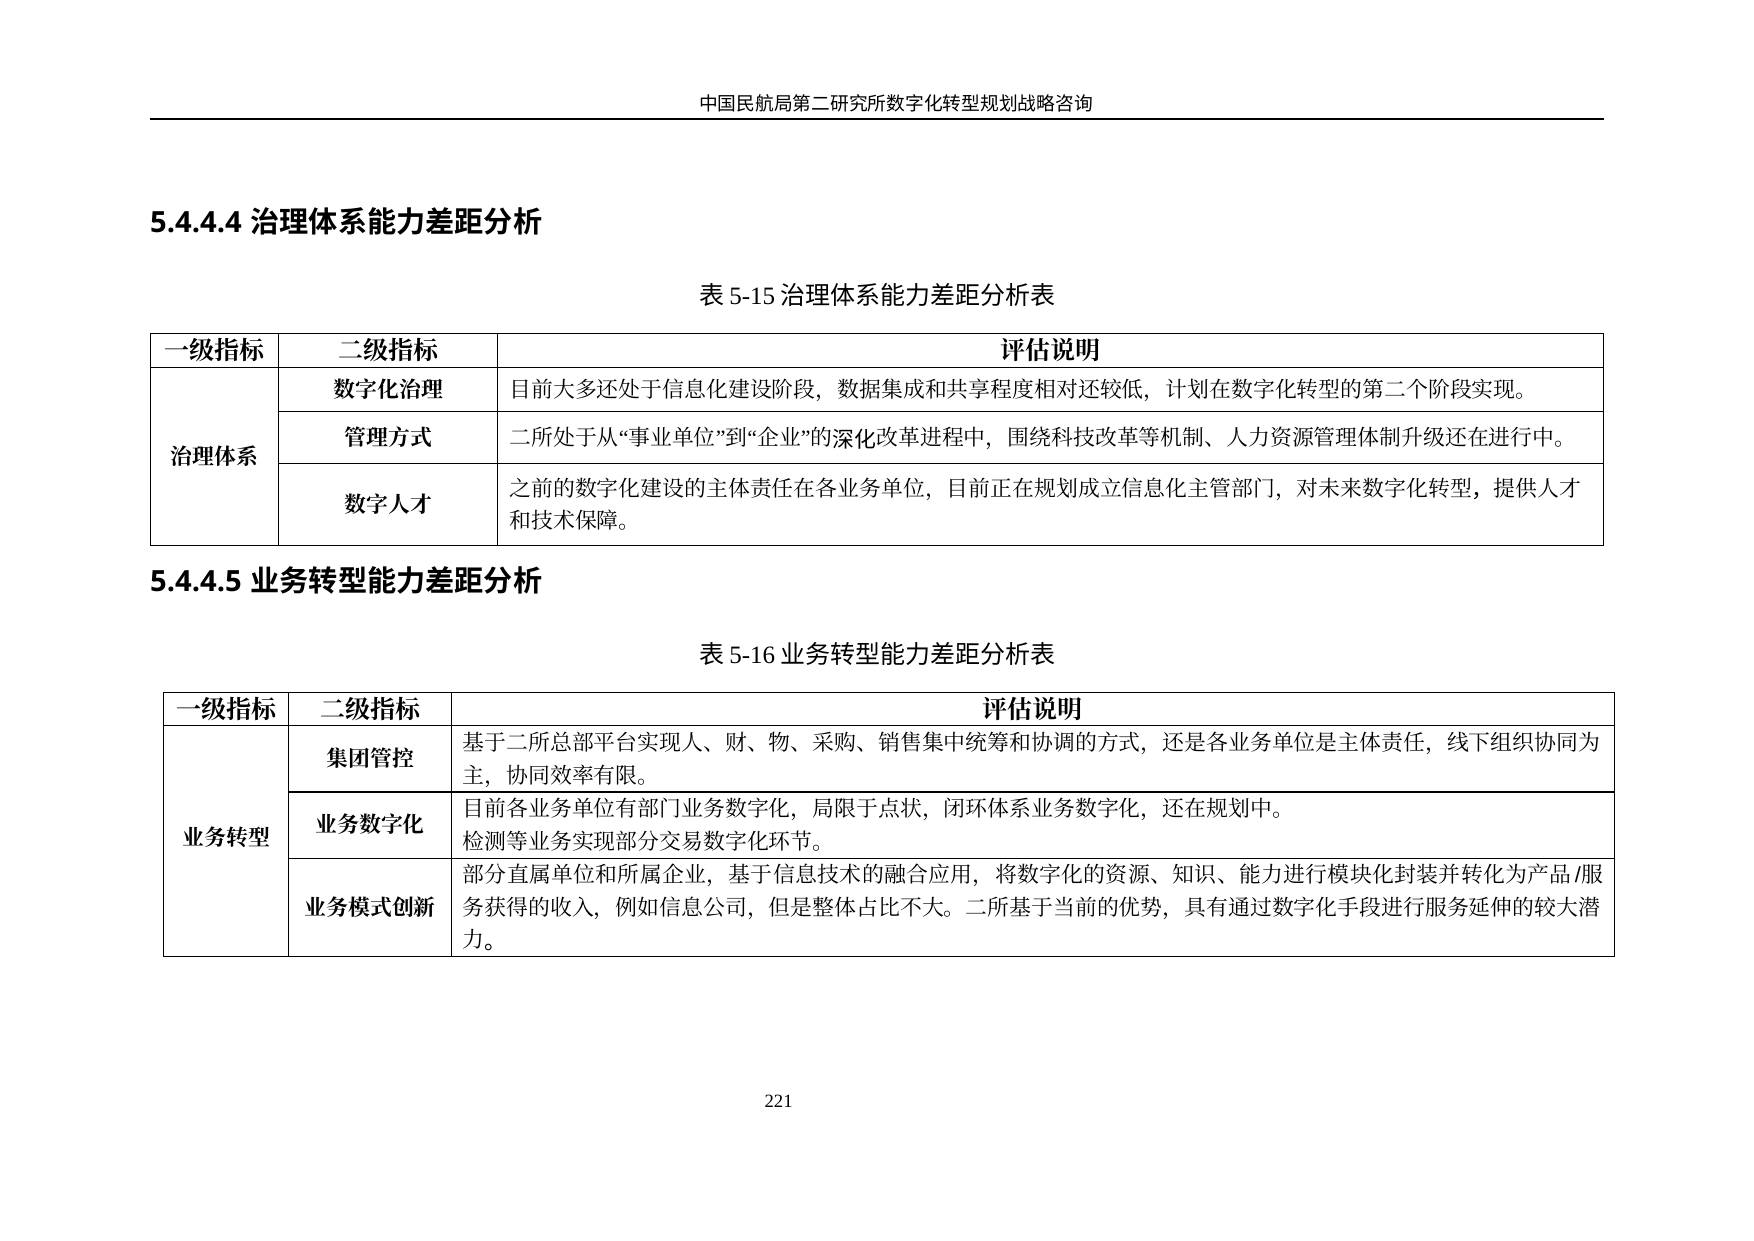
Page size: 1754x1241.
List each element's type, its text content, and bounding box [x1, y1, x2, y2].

table_cell 业务数字化 [289, 793, 451, 857]
table_cell 部分直属单位和所属企业，基于信息技术的融合应用，将数字化的资源、知识、能力进行模块化封装并转化为产品/服务获得的收入，例如信息公司，但是整体占比不大。二所基于当前的优势，具有通过数字化手段进行服务延伸的较大潜力。 [452, 859, 1614, 956]
table_cell 数字人才 [279, 464, 497, 545]
table_header 一级指标 [164, 693, 288, 725]
table_cell 之前的数字化建设的主体责任在各业务单位，目前正在规划成立信息化主管部门，对未来数字化转型，提供人才和技术保障。 [498, 464, 1603, 545]
table_cell 二所处于从“事业单位”到“企业”的深化改革进程中，围绕科技改革等机制、人力资源管理体制升级还在进行中。 [498, 412, 1603, 463]
table_cell 业务模式创新 [289, 859, 451, 956]
table_cell 数字化治理 [279, 368, 497, 411]
text 表5-16业务转型能力差距分析表 [150, 620, 1604, 685]
table_cell 目前各业务单位有部门业务数字化，局限于点状，闭环体系业务数字化，还在规划中。 检测等业务实现部分交易数字化环节。 [452, 793, 1614, 857]
table_header 评估说明 [498, 334, 1603, 367]
text 表5-15治理体系能力差距分析表 [150, 261, 1604, 326]
table_cell 业务转型 [164, 726, 288, 956]
table_cell 基于二所总部平台实现人、财、物、采购、销售集中统筹和协调的方式，还是各业务单位是主体责任，线下组织协同为主，协同效率有限。 [452, 726, 1614, 791]
table_cell 目前大多还处于信息化建设阶段，数据集成和共享程度相对还较低，计划在数字化转型的第二个阶段实现。 [498, 368, 1603, 411]
table_header 一级指标 [151, 334, 278, 367]
table_cell 集团管控 [289, 726, 451, 791]
subtitle 治理体系能力差距分析 [150, 187, 1604, 252]
table_header 二级指标 [289, 693, 451, 725]
table_header 评估说明 [452, 693, 1614, 725]
table_cell 管理方式 [279, 412, 497, 463]
table_cell 治理体系 [151, 368, 278, 545]
subtitle 业务转型能力差距分析 [150, 546, 1604, 611]
table_header 二级指标 [279, 334, 497, 367]
